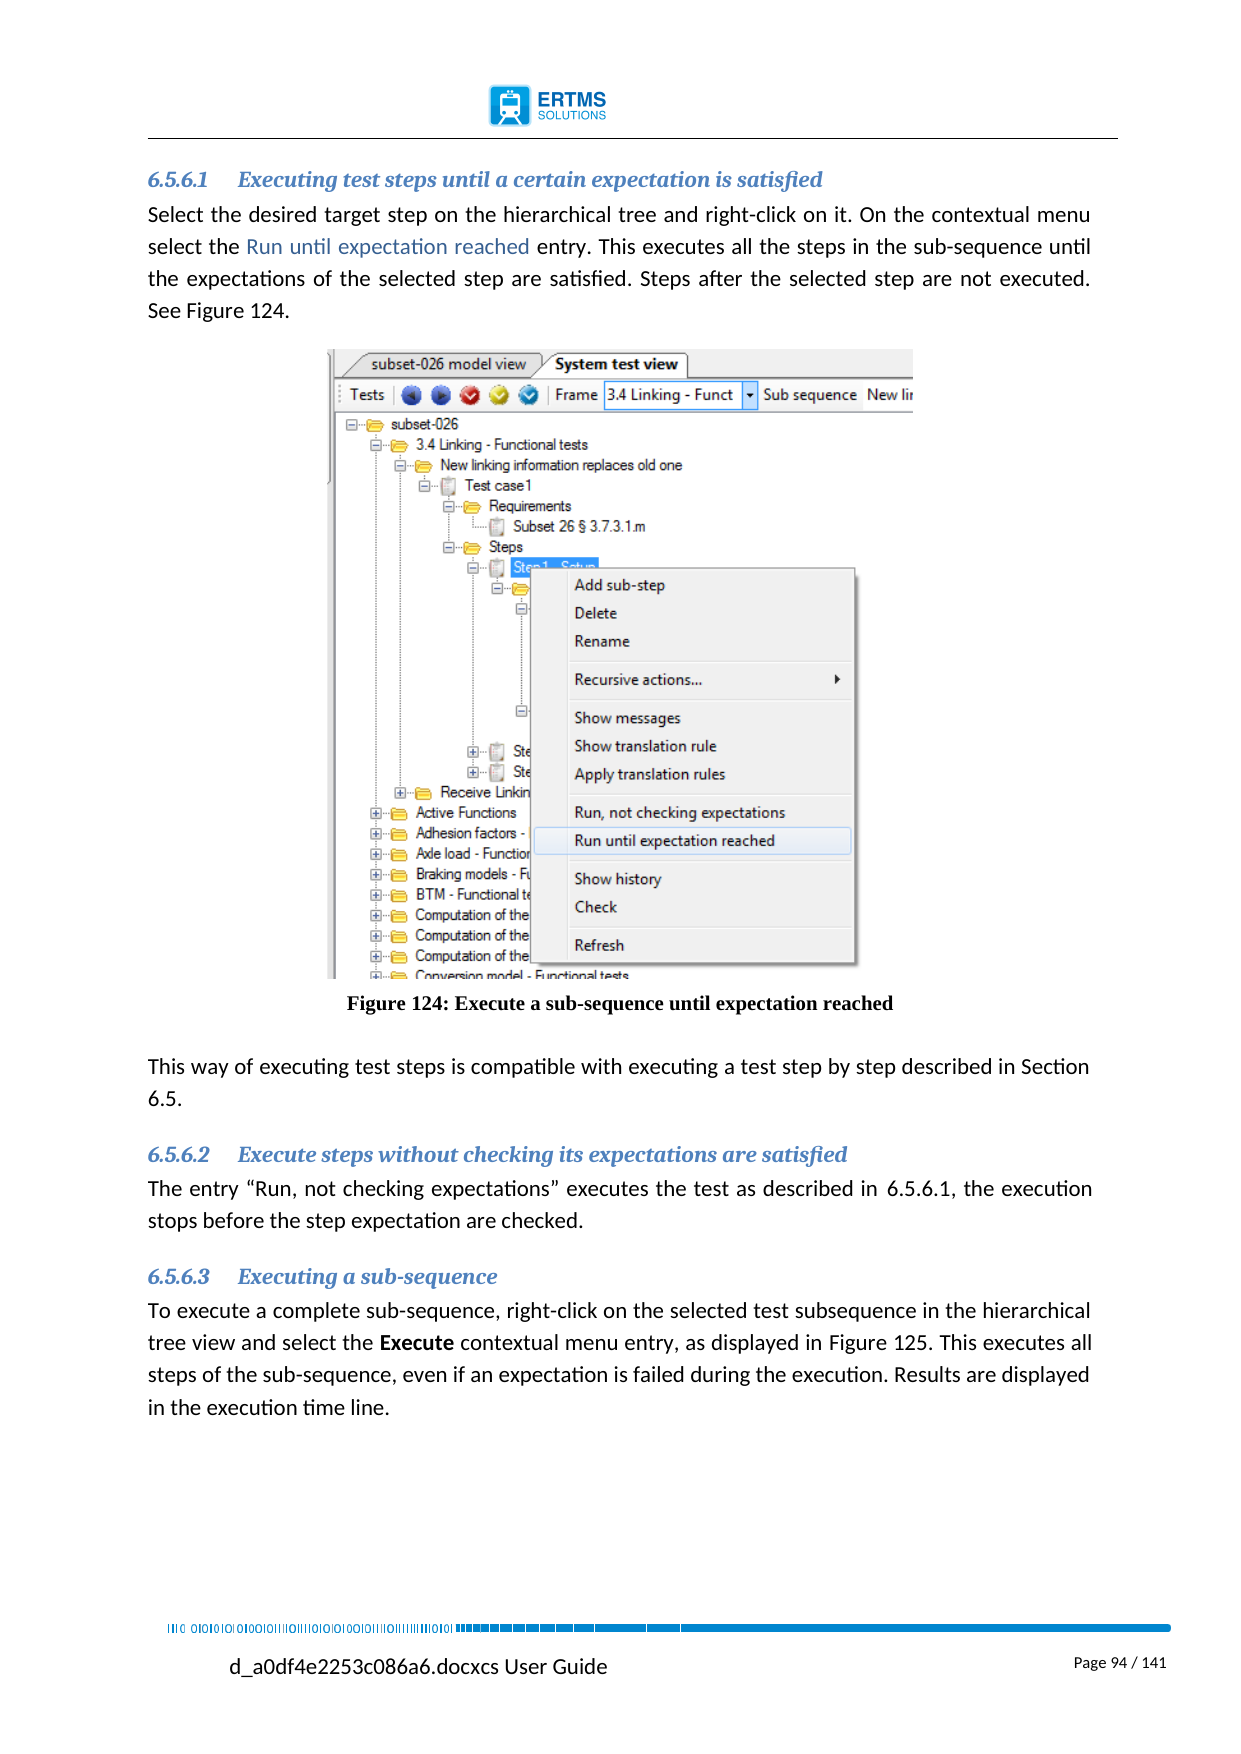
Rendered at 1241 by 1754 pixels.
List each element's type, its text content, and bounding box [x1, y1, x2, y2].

text Select the desired target step on the hierarchical tree and right-click on it. On the contextual menu select the Run until expectation reached entry. This executes all the steps in the sub-sequence until the expectations of the selected step are satisfied. Steps after the selected step are not executed. See Figure 124. [148, 200, 1093, 324]
subtitle Executing a sub-sequence [148, 1264, 1093, 1290]
subtitle Execute steps without checking its expectations are satisfied [148, 1142, 1093, 1168]
subtitle Executing test steps until a certain expectation is satisfied [148, 167, 1093, 193]
picture [327, 349, 913, 979]
text This way of executing test steps is compatible with executing a test step by step described in Section 6.5. [148, 1052, 1093, 1112]
text Figure 124: Execute a sub-sequence until expectation reached [148, 991, 1093, 1015]
picture [477, 73, 617, 138]
text To execute a complete sub-sequence, right-click on the selected test subsequence in the hierarchical tree view and select the Execute contextual menu entry, as displayed in Figure 125. This executes all steps of the sub-sequence, even if an expectation is failed during the execution. Results are displayed in the execution time line. [148, 1296, 1093, 1421]
text The entry “Run, not checking expectations” executes the test as described in 6.5.6.1, the execution stops before the step expectation are checked. [148, 1174, 1093, 1234]
picture [167, 1624, 1171, 1633]
